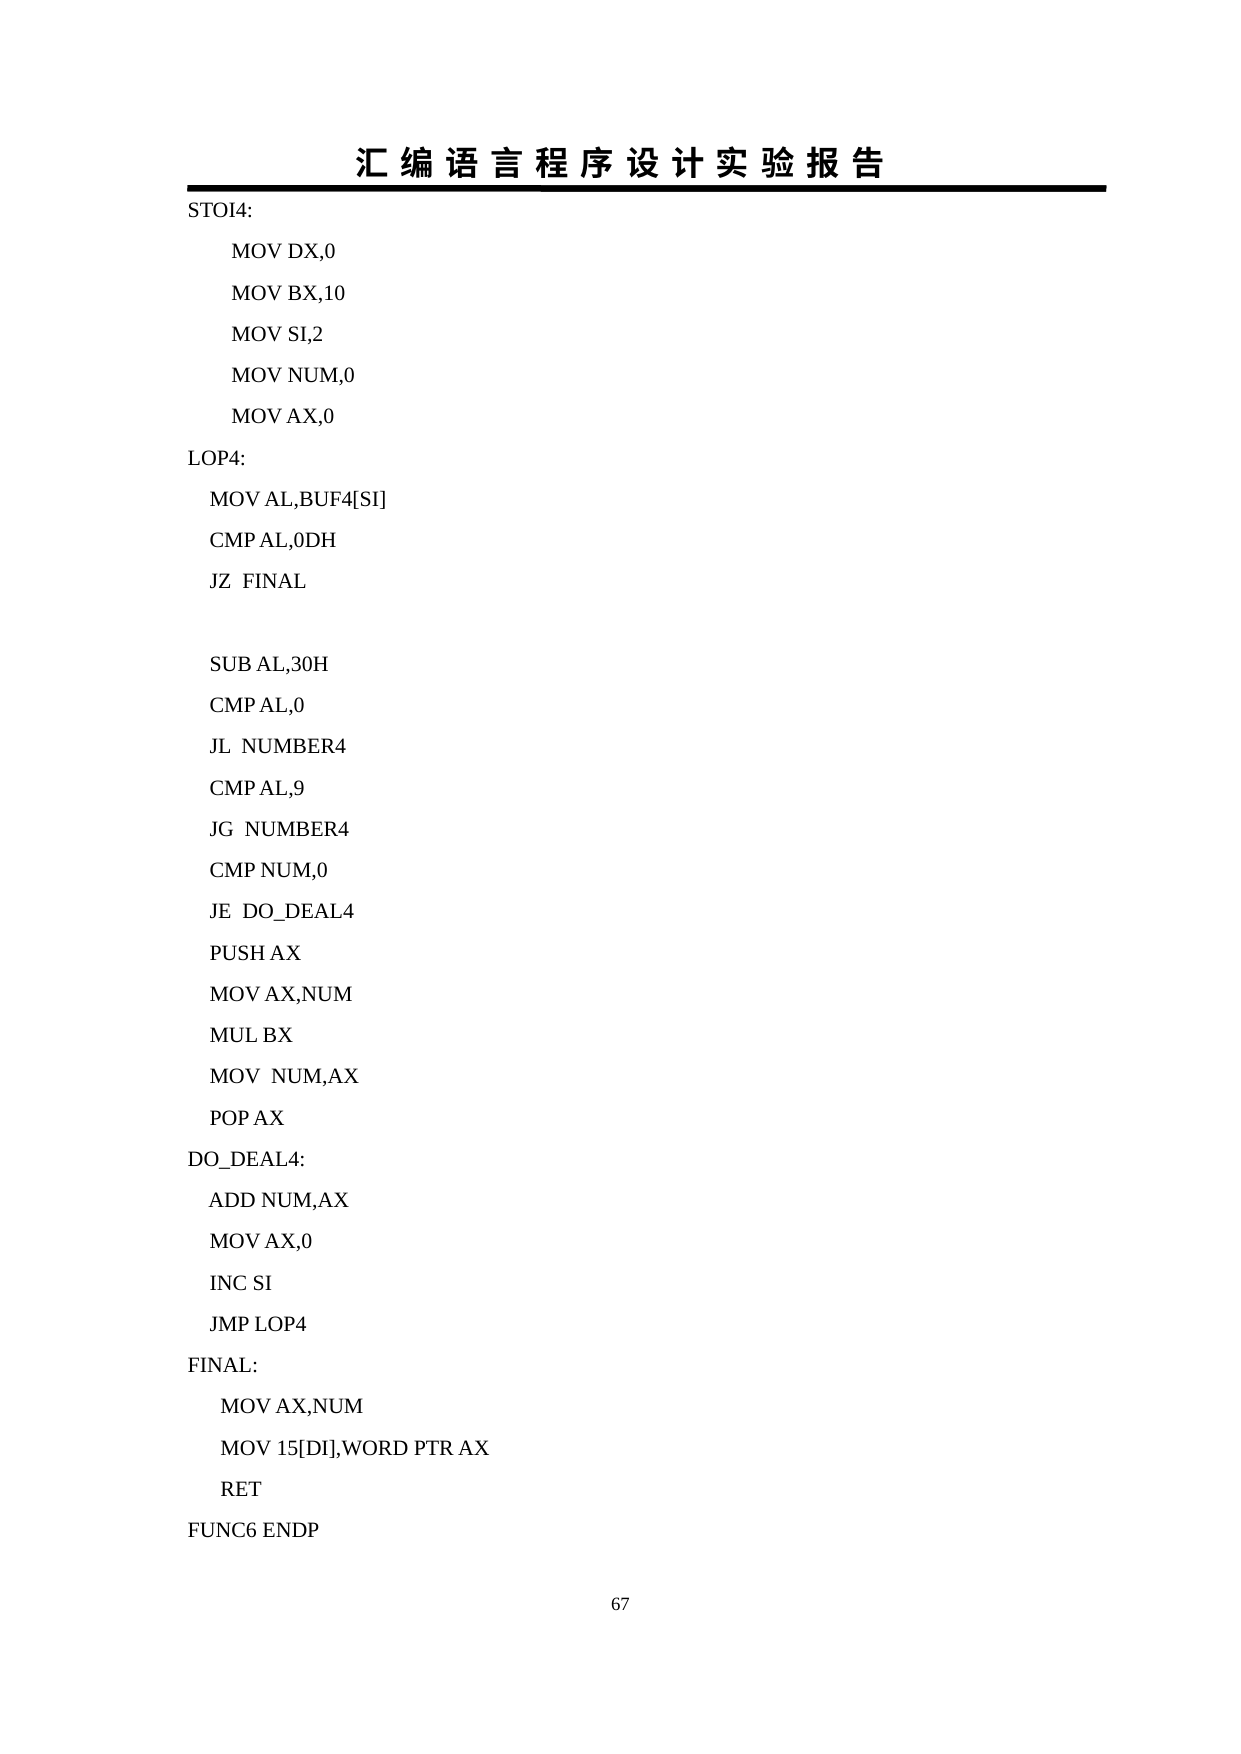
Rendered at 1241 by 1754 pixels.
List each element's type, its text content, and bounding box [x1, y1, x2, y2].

text ADD NUM,AX [187, 1184, 1053, 1216]
text LOP4: [187, 441, 1053, 474]
text FUNC6 ENDP [187, 1514, 1053, 1546]
text MOV DX,0 [187, 235, 1053, 267]
text MOV BX,10 [187, 276, 1053, 309]
text MOV AX,0 [187, 1225, 1053, 1257]
text JG NUMBER4 [187, 812, 1053, 845]
text JE DO_DEAL4 [187, 895, 1053, 927]
text INC SI [187, 1266, 1053, 1299]
text MUL BX [187, 1019, 1053, 1051]
text MOV AL,BUF4[SI] [187, 482, 1053, 515]
text CMP AL,0DH [187, 524, 1053, 556]
text MOV SI,2 [187, 317, 1053, 350]
text PUSH AX [187, 936, 1053, 969]
text MOV AX,NUM [187, 1390, 1053, 1422]
text JZ FINAL [187, 565, 1053, 597]
text JL NUMBER4 [187, 730, 1053, 762]
text POP AX [187, 1101, 1053, 1134]
text SUB AL,30H [187, 647, 1053, 680]
text JMP LOP4 [187, 1307, 1053, 1340]
text MOV 15[DI],WORD PTR AX [187, 1431, 1053, 1464]
text RET [187, 1472, 1053, 1505]
text DO_DEAL4: [187, 1142, 1053, 1175]
text STOI4: [187, 194, 1053, 226]
text MOV AX,0 [187, 400, 1053, 432]
text CMP AL,0 [187, 689, 1053, 721]
text MOV NUM,0 [187, 359, 1053, 391]
text CMP NUM,0 [187, 854, 1053, 886]
text MOV NUM,AX [187, 1060, 1053, 1092]
text CMP AL,9 [187, 771, 1053, 804]
text FINAL: [187, 1349, 1053, 1381]
text MOV AX,NUM [187, 977, 1053, 1010]
